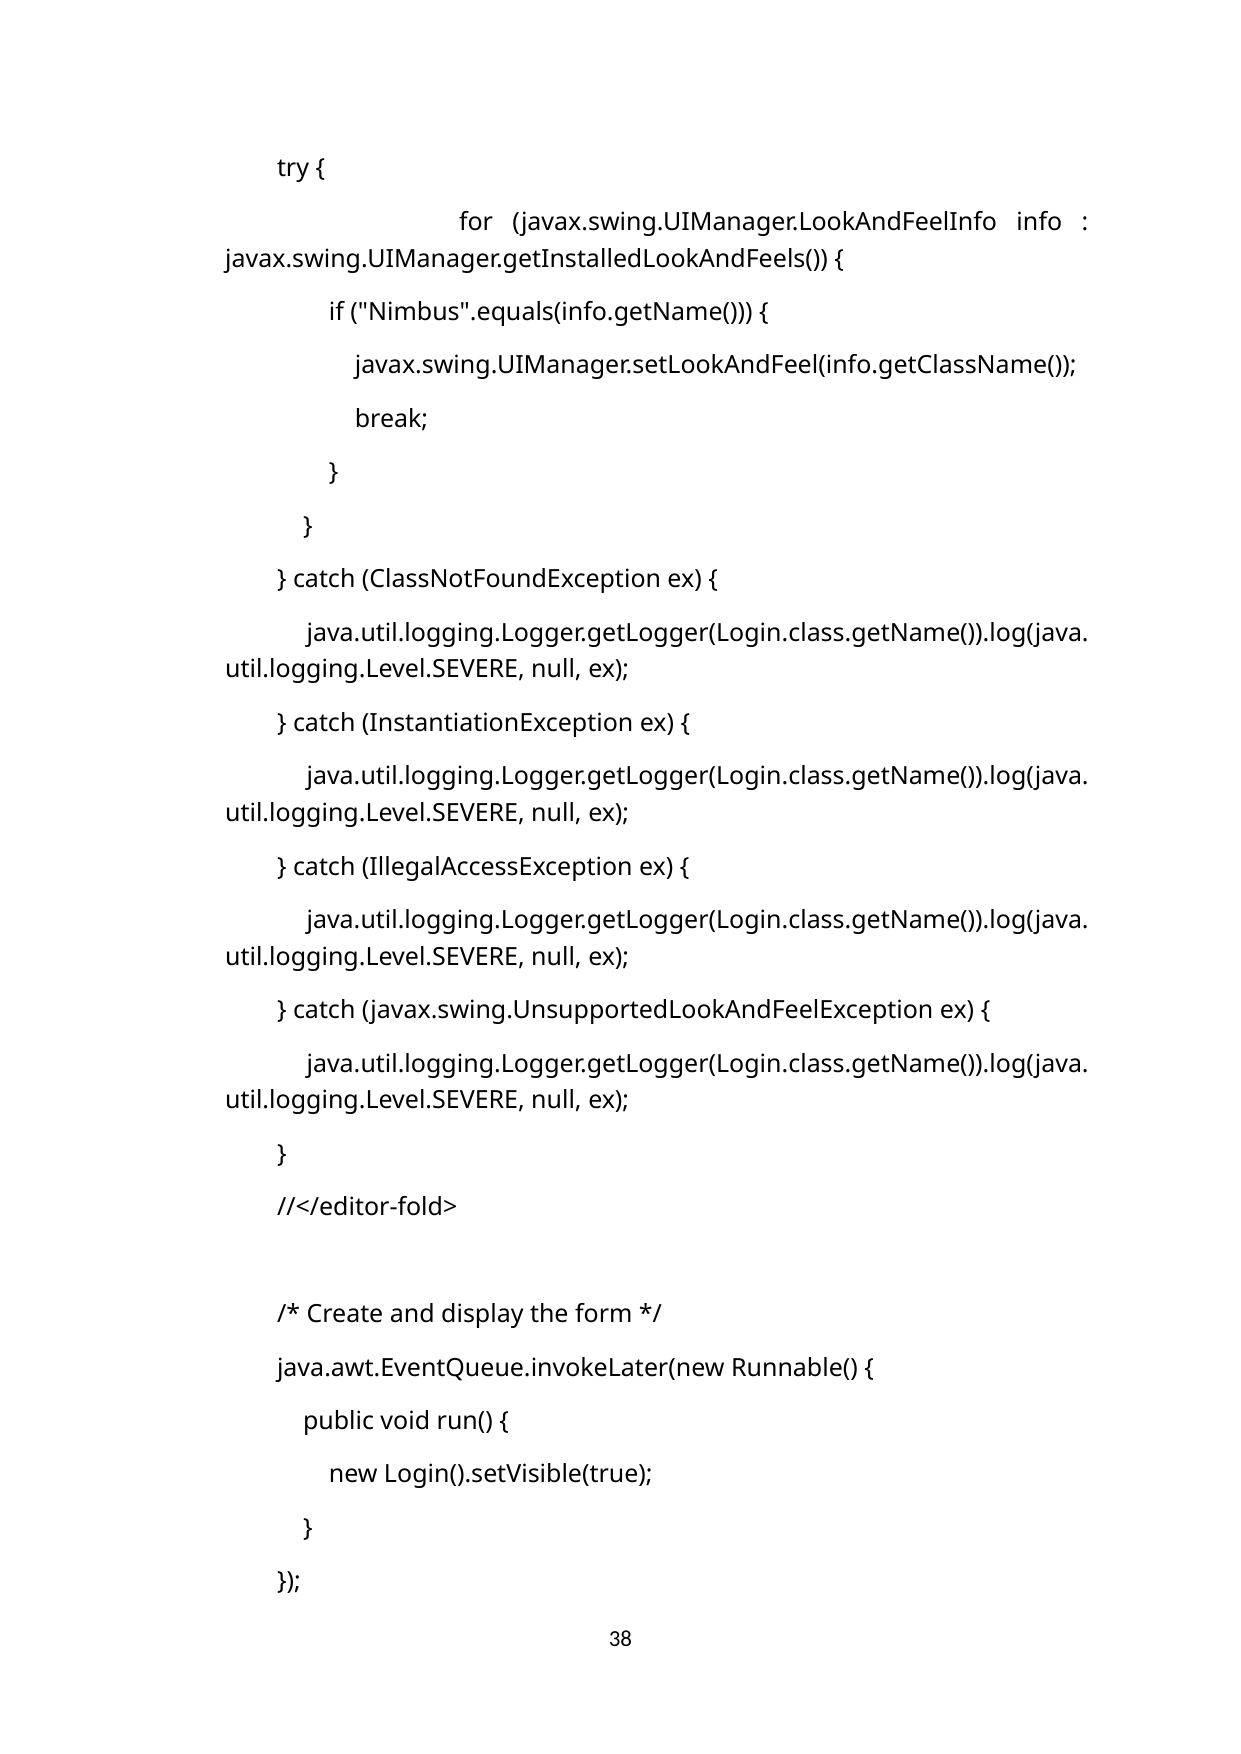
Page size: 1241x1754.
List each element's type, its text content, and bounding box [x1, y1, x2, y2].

text public void run() { [225, 1403, 1090, 1437]
text } [225, 507, 1090, 541]
text } catch (ClassNotFoundException ex) { [225, 561, 1090, 595]
text java.util.logging.Logger.getLogger(Login.class.getName()).log(java.util.logging.Level.SEVERE, null, ex); [225, 902, 1090, 972]
text java.awt.EventQueue.invokeLater(new Runnable() { [225, 1349, 1090, 1383]
text } [225, 1509, 1090, 1543]
text new Login().setVisible(true); [225, 1456, 1090, 1490]
text } [225, 1135, 1090, 1169]
text if ("Nimbus".equals(info.getName())) { [225, 294, 1090, 328]
text /* Create and display the form */ [225, 1296, 1090, 1330]
text for (javax.swing.UIManager.LookAndFeelInfo info : javax.swing.UIManager.getInstalledLookAndFeels()) { [225, 203, 1090, 274]
text java.util.logging.Logger.getLogger(Login.class.getName()).log(java.util.logging.Level.SEVERE, null, ex); [225, 758, 1090, 829]
text } catch (javax.swing.UnsupportedLookAndFeelException ex) { [225, 992, 1090, 1026]
text java.util.logging.Logger.getLogger(Login.class.getName()).log(java.util.logging.Level.SEVERE, null, ex); [225, 614, 1090, 685]
text } [225, 454, 1090, 488]
text try { [225, 150, 1090, 184]
text break; [225, 401, 1090, 434]
text } catch (InstantiationException ex) { [225, 704, 1090, 738]
text //</editor-fold> [225, 1189, 1090, 1223]
text }); [225, 1563, 1090, 1597]
text javax.swing.UIManager.setLookAndFeel(info.getClassName()); [225, 347, 1090, 381]
text java.util.logging.Logger.getLogger(Login.class.getName()).log(java.util.logging.Level.SEVERE, null, ex); [225, 1045, 1090, 1116]
text } catch (IllegalAccessException ex) { [225, 848, 1090, 882]
